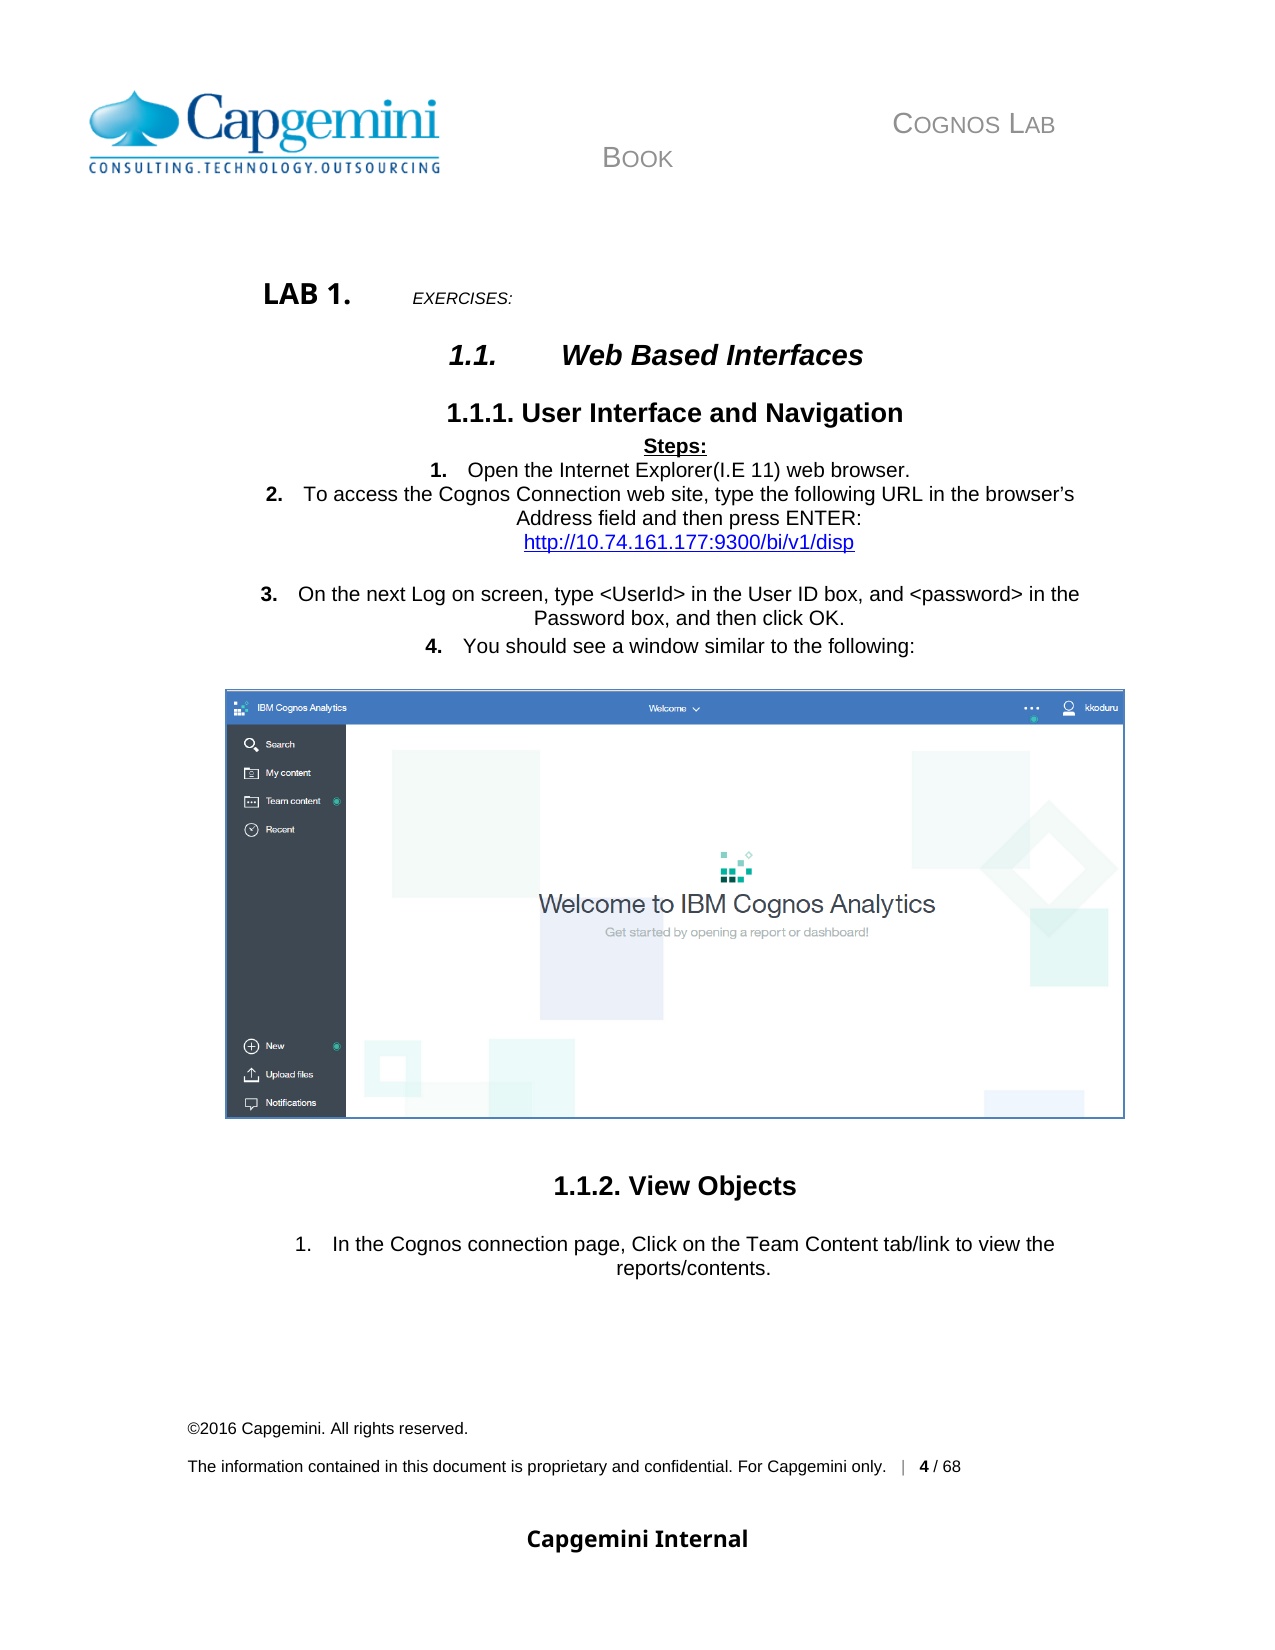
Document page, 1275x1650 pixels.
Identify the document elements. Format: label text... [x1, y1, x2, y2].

subtitle Exercises: [262, 273, 1087, 313]
text Steps: [187, 434, 1087, 458]
subtitle User Interface and Navigation [262, 397, 1087, 428]
list You should see a window similar to the following: [253, 634, 1087, 658]
list To access the Cognos Connection web site, type the following URL in the browser’s Address field and then press ENTER: http://10.74.161.177:9300/bi/v1/disp [253, 482, 1087, 554]
picture [87, 89, 443, 177]
picture [227, 690, 1123, 1117]
list Open the Internet Explorer(I.E 11) web browser. [253, 458, 1087, 482]
list In the Cognos connection page, Click on the Team Content tab/link to view the reports/contents. [262, 1232, 1087, 1280]
subtitle Web Based Interfaces [225, 338, 1087, 372]
subtitle View Objects [262, 1170, 1087, 1202]
list On the next Log on screen, type <UserId> in the User ID box, and <password> in the Password box, and then click OK. [253, 582, 1087, 630]
